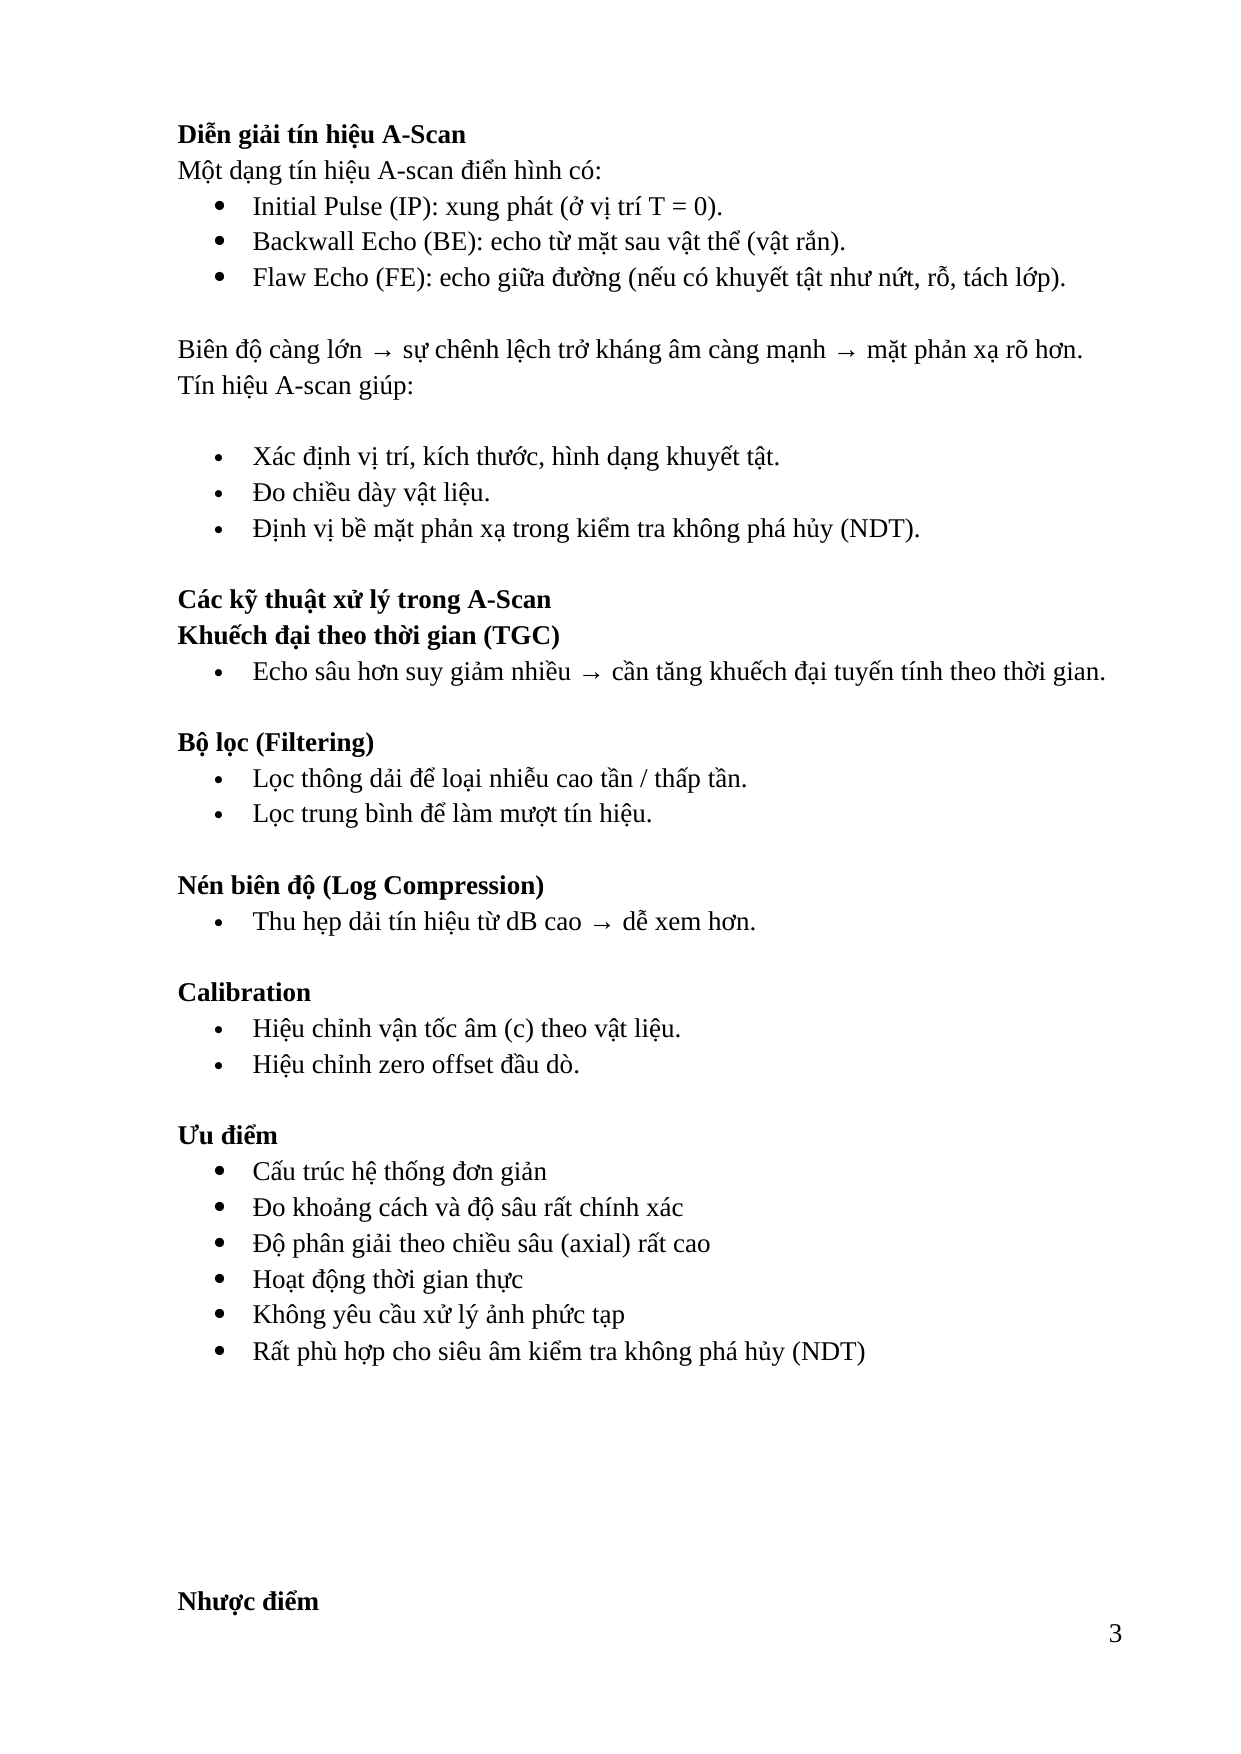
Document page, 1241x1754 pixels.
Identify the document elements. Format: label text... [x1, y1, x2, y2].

list Không yêu cầu xử lý ảnh phức tạp [215, 1299, 1122, 1330]
list Đo khoảng cách và độ sâu rất chính xác [215, 1191, 1122, 1222]
text Nhược điểm [177, 1585, 1122, 1616]
list Flaw Echo (FE): echo giữa đường (nếu có khuyết tật như nứt, rỗ, tách lớp). [215, 261, 1122, 293]
text Biên độ càng lớn → sự chênh lệch trở kháng âm càng mạnh → mặt phản xạ rõ hơn. [177, 333, 1122, 364]
list Lọc trung bình để làm mượt tín hiệu. [215, 798, 1122, 829]
text Các kỹ thuật xử lý trong A-Scan [177, 583, 1122, 614]
text Calibration [177, 976, 1122, 1007]
list Xác định vị trí, kích thước, hình dạng khuyết tật. [215, 440, 1122, 471]
text Ưu điểm [177, 1119, 1122, 1150]
text Một dạng tín hiệu A-scan điển hình có: [177, 154, 1122, 185]
list Thu hẹp dải tín hiệu từ dB cao → dễ xem hơn. [215, 905, 1122, 936]
text Khuếch đại theo thời gian (TGC) [177, 619, 1122, 650]
text Nén biên độ (Log Compression) [177, 869, 1122, 900]
list Echo sâu hơn suy giảm nhiều → cần tăng khuếch đại tuyến tính theo thời gian. [215, 655, 1122, 686]
list Initial Pulse (IP): xung phát (ở vị trí T = 0). [215, 189, 1122, 221]
list Đo chiều dày vật liệu. [215, 476, 1122, 507]
list Hoạt động thời gian thực [215, 1263, 1122, 1294]
list Rất phù hợp cho siêu âm kiểm tra không phá hủy (NDT) [215, 1334, 1122, 1366]
list Hiệu chỉnh vận tốc âm (c) theo vật liệu. [215, 1012, 1122, 1043]
list Độ phân giải theo chiều sâu (axial) rất cao [215, 1227, 1122, 1258]
list Lọc thông dải để loại nhiễu cao tần / thấp tần. [215, 762, 1122, 793]
list Hiệu chỉnh zero offset đầu dò. [215, 1048, 1122, 1079]
list Cấu trúc hệ thống đơn giản [215, 1155, 1122, 1186]
list Định vị bề mặt phản xạ trong kiểm tra không phá hủy (NDT). [215, 512, 1122, 543]
list Backwall Echo (BE): echo từ mặt sau vật thể (vật rắn). [215, 226, 1122, 257]
text Tín hiệu A-scan giúp: [177, 369, 1122, 400]
text Bộ lọc (Filtering) [177, 726, 1122, 757]
text Diễn giải tín hiệu A-Scan [177, 118, 1122, 149]
